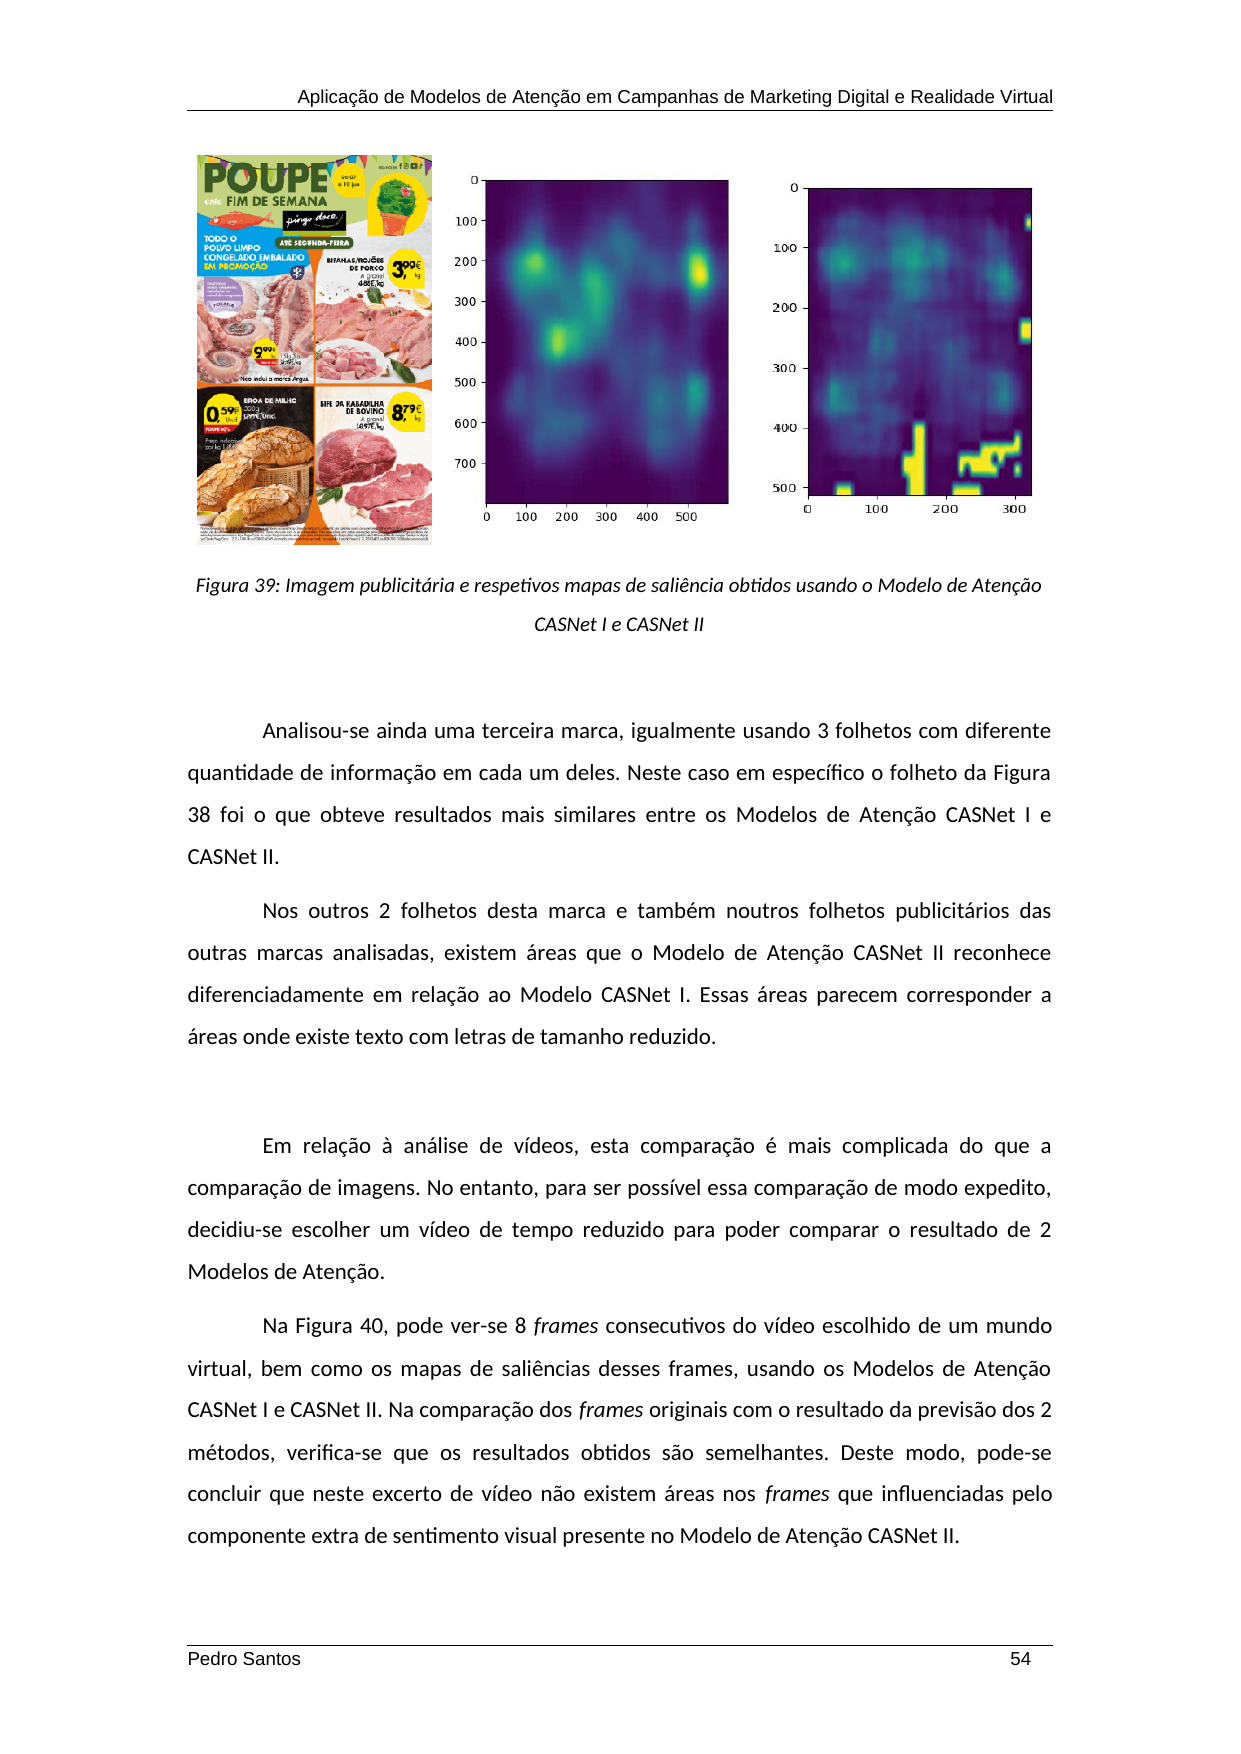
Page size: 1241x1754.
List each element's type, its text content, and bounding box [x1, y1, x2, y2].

text Em relação à análise de vídeos, esta comparação é mais complicada do que a comparação de imagens. No entanto, para ser possível essa comparação de modo expedito, decidiu-se escolher um vídeo de tempo reduzido para poder comparar o resultado de 2 Modelos de Atenção. [187, 1131, 1053, 1285]
text Figura 39: Imagem publicitária e respetivos mapas de saliência obtidos usando o Modelo de Atenção CASNet I e CASNet II [187, 573, 1053, 636]
text Nos outros 2 folhetos desta marca e também noutros folhetos publicitários das outras marcas analisadas, existem áreas que o Modelo de Atenção CASNet II reconhece diferenciadamente em relação ao Modelo CASNet I. Essas áreas parecem corresponder a áreas onde existe texto com letras de tamanho reduzido. [187, 896, 1053, 1050]
text Na Figura 40, pode ver-se 8 frames consecutivos do vídeo escolhido de um mundo virtual, bem como os mapas de saliências desses frames, usando os Modelos de Atenção CASNet I e CASNet II. Na comparação dos frames originais com o resultado da previsão dos 2 métodos, verifica-se que os resultados obtidos são semelhantes. Deste modo, pode-se concluir que neste excerto de vídeo não existem áreas nos frames que influenciadas pelo componente extra de sentimento visual presente no Modelo de Atenção CASNet II. [187, 1312, 1053, 1549]
picture [187, 150, 1054, 547]
text Analisou-se ainda uma terceira marca, igualmente usando 3 folhetos com diferente quantidade de informação em cada um deles. Neste caso em específico o folheto da Figura 38 foi o que obteve resultados mais similares entre os Modelos de Atenção CASNet I e CASNet II. [187, 716, 1053, 870]
